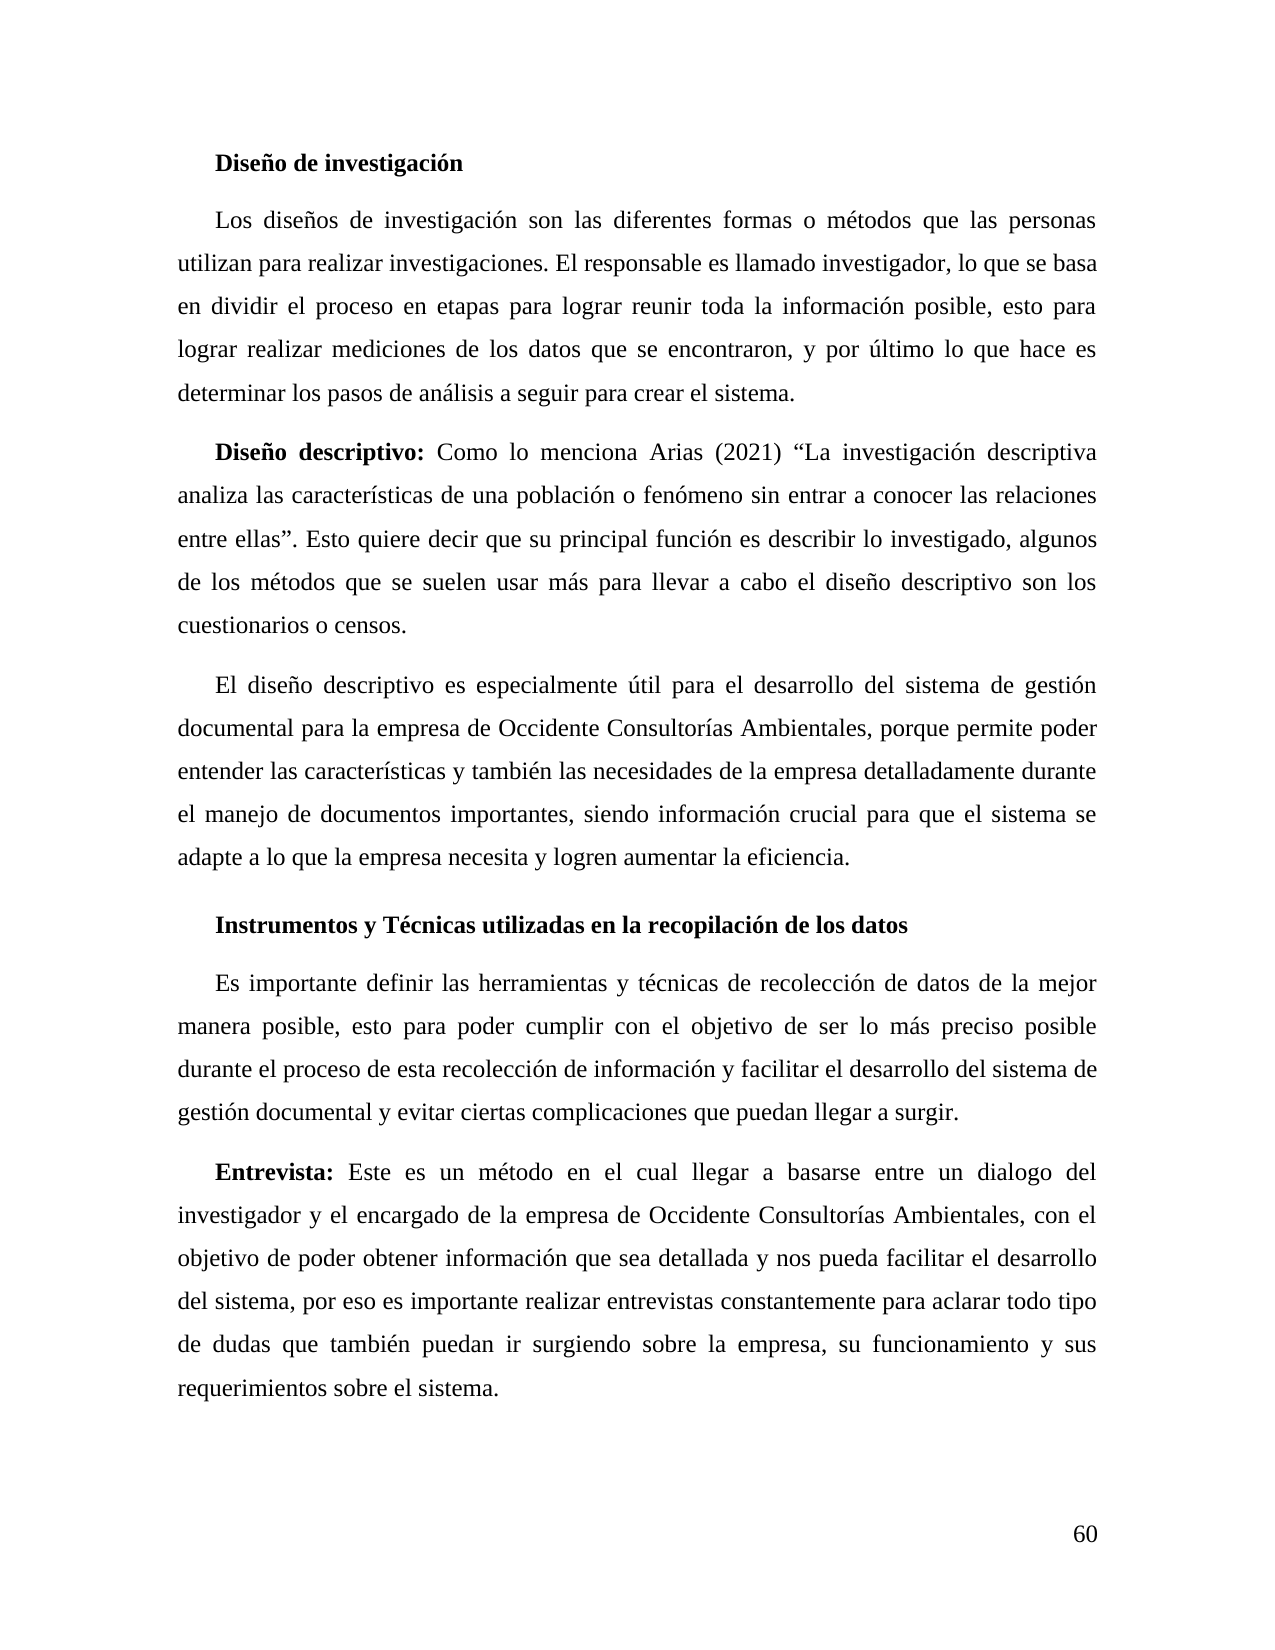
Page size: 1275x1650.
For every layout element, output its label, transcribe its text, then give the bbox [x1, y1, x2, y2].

subtitle Diseño de investigación [215, 148, 1098, 176]
subtitle Instrumentos y Técnicas utilizadas en la recopilación de los datos [215, 910, 1098, 939]
text Los diseños de investigación son las diferentes formas o métodos que las personas utilizan para realizar investigaciones. El responsable es llamado investigador, lo que se basa en dividir el proceso en etapas para lograr reunir toda la información posible, esto para lograr realizar mediciones de los datos que se encontraron, y por último lo que hace es determinar los pasos de análisis a seguir para crear el sistema. [177, 205, 1098, 406]
text Es importante definir las herramientas y técnicas de recolección de datos de la mejor manera posible, esto para poder cumplir con el objetivo de ser lo más preciso posible durante el proceso de esta recolección de información y facilitar el desarrollo del sistema de gestión documental y evitar ciertas complicaciones que puedan llegar a surgir. [177, 968, 1098, 1126]
text El diseño descriptivo es especialmente útil para el desarrollo del sistema de gestión documental para la empresa de Occidente Consultorías Ambientales, porque permite poder entender las características y también las necesidades de la empresa detalladamente durante el manejo de documentos importantes, siendo información crucial para que el sistema se adapte a lo que la empresa necesita y logren aumentar la eficiencia. [177, 670, 1098, 871]
text Diseño descriptivo: Como lo menciona Arias (2021) “La investigación descriptiva analiza las características de una población o fenómeno sin entrar a conocer las relaciones entre ellas”. Esto quiere decir que su principal función es describir lo investigado, algunos de los métodos que se suelen usar más para llevar a cabo el diseño descriptivo son los cuestionarios o censos. [177, 437, 1098, 639]
text Entrevista: Este es un método en el cual llegar a basarse entre un dialogo del investigador y el encargado de la empresa de Occidente Consultorías Ambientales, con el objetivo de poder obtener información que sea detallada y nos pueda facilitar el desarrollo del sistema, por eso es importante realizar entrevistas constantemente para aclarar todo tipo de dudas que también puedan ir surgiendo sobre la empresa, su funcionamiento y sus requerimientos sobre el sistema. [177, 1157, 1098, 1401]
